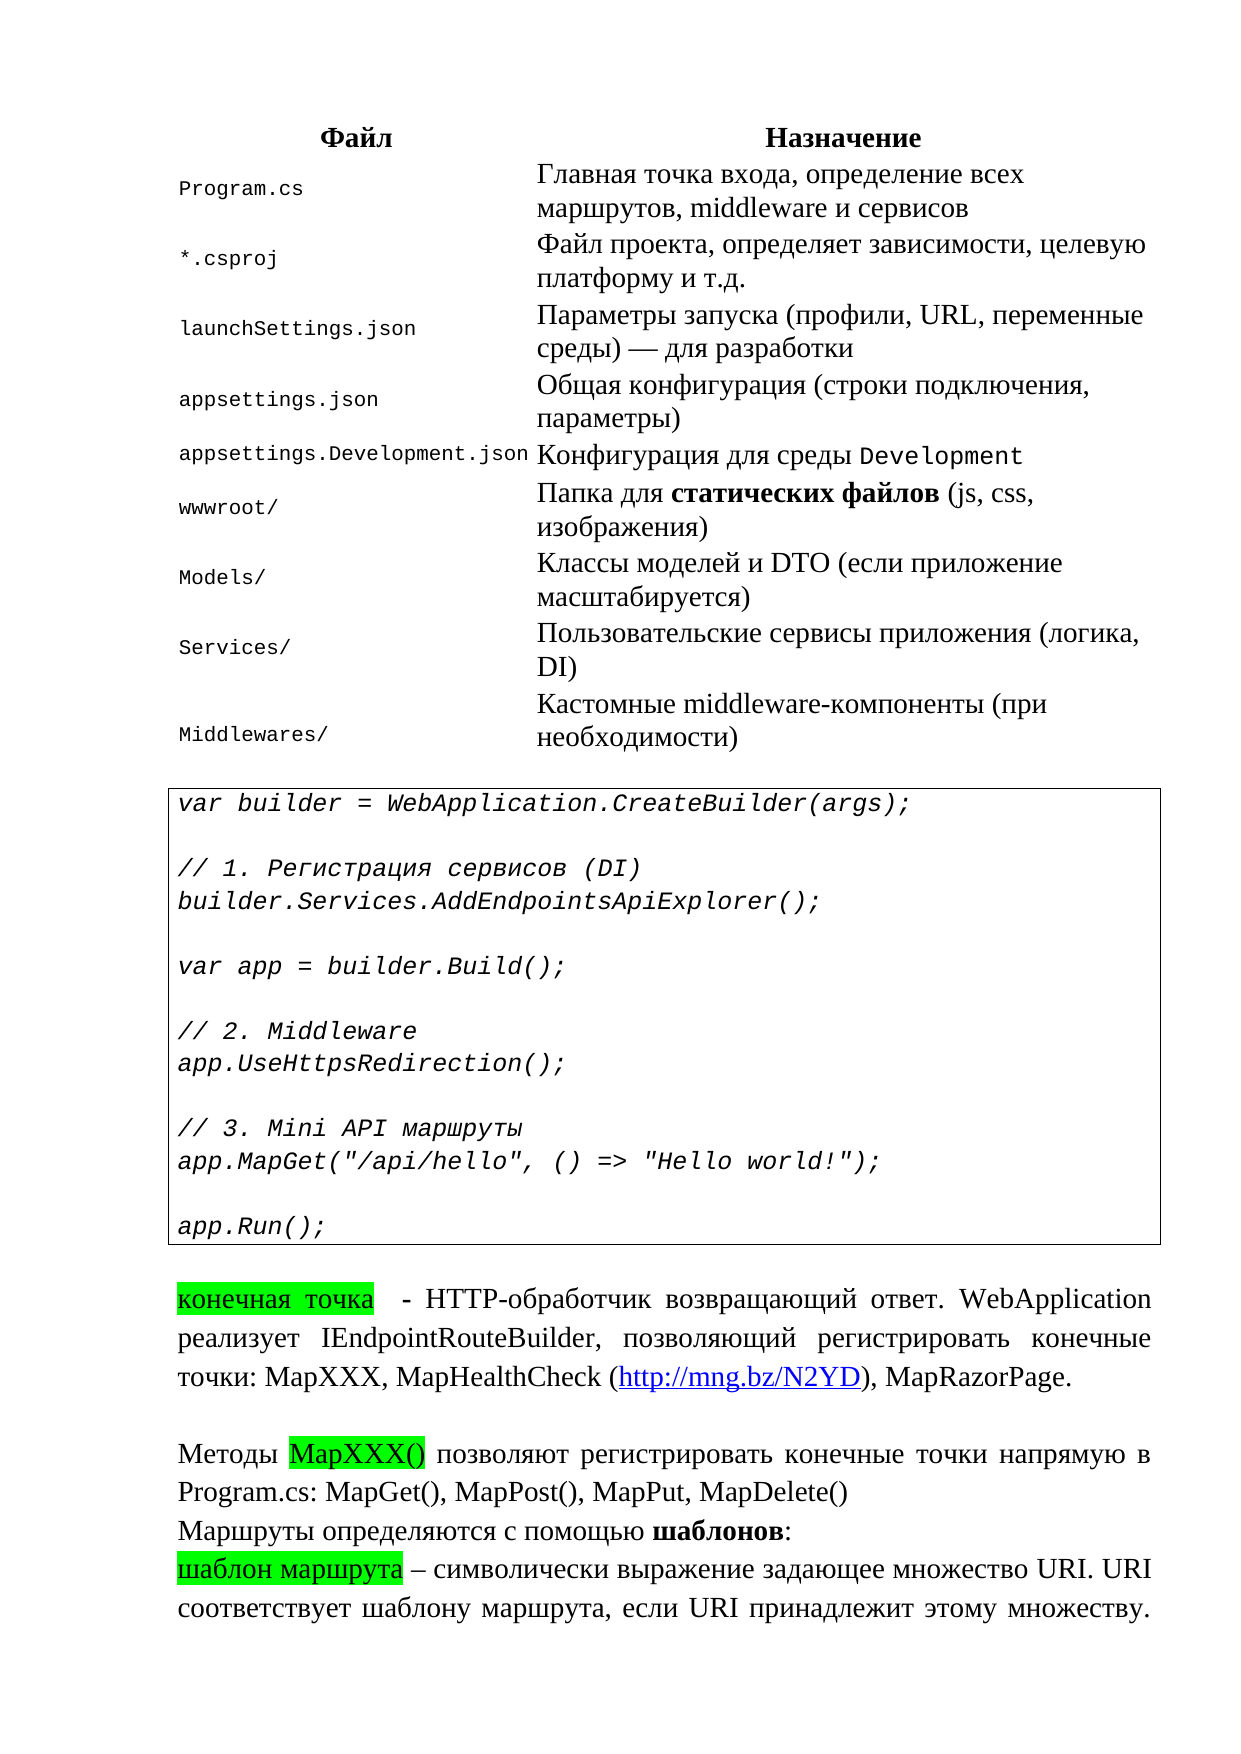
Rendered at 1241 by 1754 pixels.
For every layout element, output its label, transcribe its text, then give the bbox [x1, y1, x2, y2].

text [177, 1551, 1152, 1623]
text // 1. Регистрация сервисов (DI) [169, 853, 1160, 884]
table_cell Services/ [177, 614, 535, 684]
text app.Run(); [169, 1210, 1160, 1244]
table_cell Главная точка входа, определение всех маршрутов, middleware и сервисов [535, 155, 1152, 225]
table_cell Middlewares/ [177, 684, 535, 788]
text // 3. Mini API маршруты [169, 1113, 1160, 1144]
table_cell Кастомные middleware-компоненты (при необходимости) [535, 684, 1152, 788]
table_header Назначение [535, 118, 1152, 155]
table_cell *.csproj [177, 225, 535, 295]
table_cell Program.cs [177, 155, 535, 225]
text // 2. Middleware [169, 1015, 1160, 1047]
table_header Файл [177, 118, 535, 155]
text builder.Services.AddEndpointsApiExplorer(); [169, 885, 1160, 917]
table_cell wwwroot/ [177, 474, 535, 544]
text Методы MapXXX() позволяют регистрировать конечные точки напрямую в Program.cs: MapGet(), MapPost(), MapPut, MapDelete() [177, 1436, 1152, 1508]
table_cell launchSettings.json [177, 295, 535, 365]
text var builder = WebApplication.CreateBuilder(args); [169, 789, 1160, 819]
text var app = builder.Build(); [169, 950, 1160, 982]
table_cell Файл проекта, определяет зависимости, целевую платформу и т.д. [535, 225, 1152, 295]
text Маршруты определяются с помощью шаблонов: [177, 1513, 1152, 1546]
table_cell Пользовательские сервисы приложения (логика, DI) [535, 614, 1152, 684]
list конечная точка - HTTP-обработчик возвращающий ответ. WebApplication реализует IEndpointRouteBuilder, позволяющий регистрировать конечные точки: MapXXX, MapHealthCheck (http://mng.bz/N2YD), MapRazorPage. [177, 1282, 1152, 1392]
table_cell appsettings.json [177, 365, 535, 436]
table_cell Классы моделей и DTO (если приложение масштабируется) [535, 544, 1152, 614]
text app.UseHttpsRedirection(); [169, 1048, 1160, 1079]
table_cell Models/ [177, 544, 535, 614]
table_cell Общая конфигурация (строки подключения, параметры) [535, 365, 1152, 436]
text app.MapGet("/api/hello", () => "Hello world!"); [169, 1145, 1160, 1177]
table_cell Параметры запуска (профили, URL, переменные среды) — для разработки [535, 295, 1152, 365]
table_cell appsettings.Development.json [177, 436, 535, 473]
table_cell Папка для статических файлов (js, css, изображения) [535, 474, 1152, 544]
table_cell Конфигурация для среды Development [535, 436, 1152, 473]
